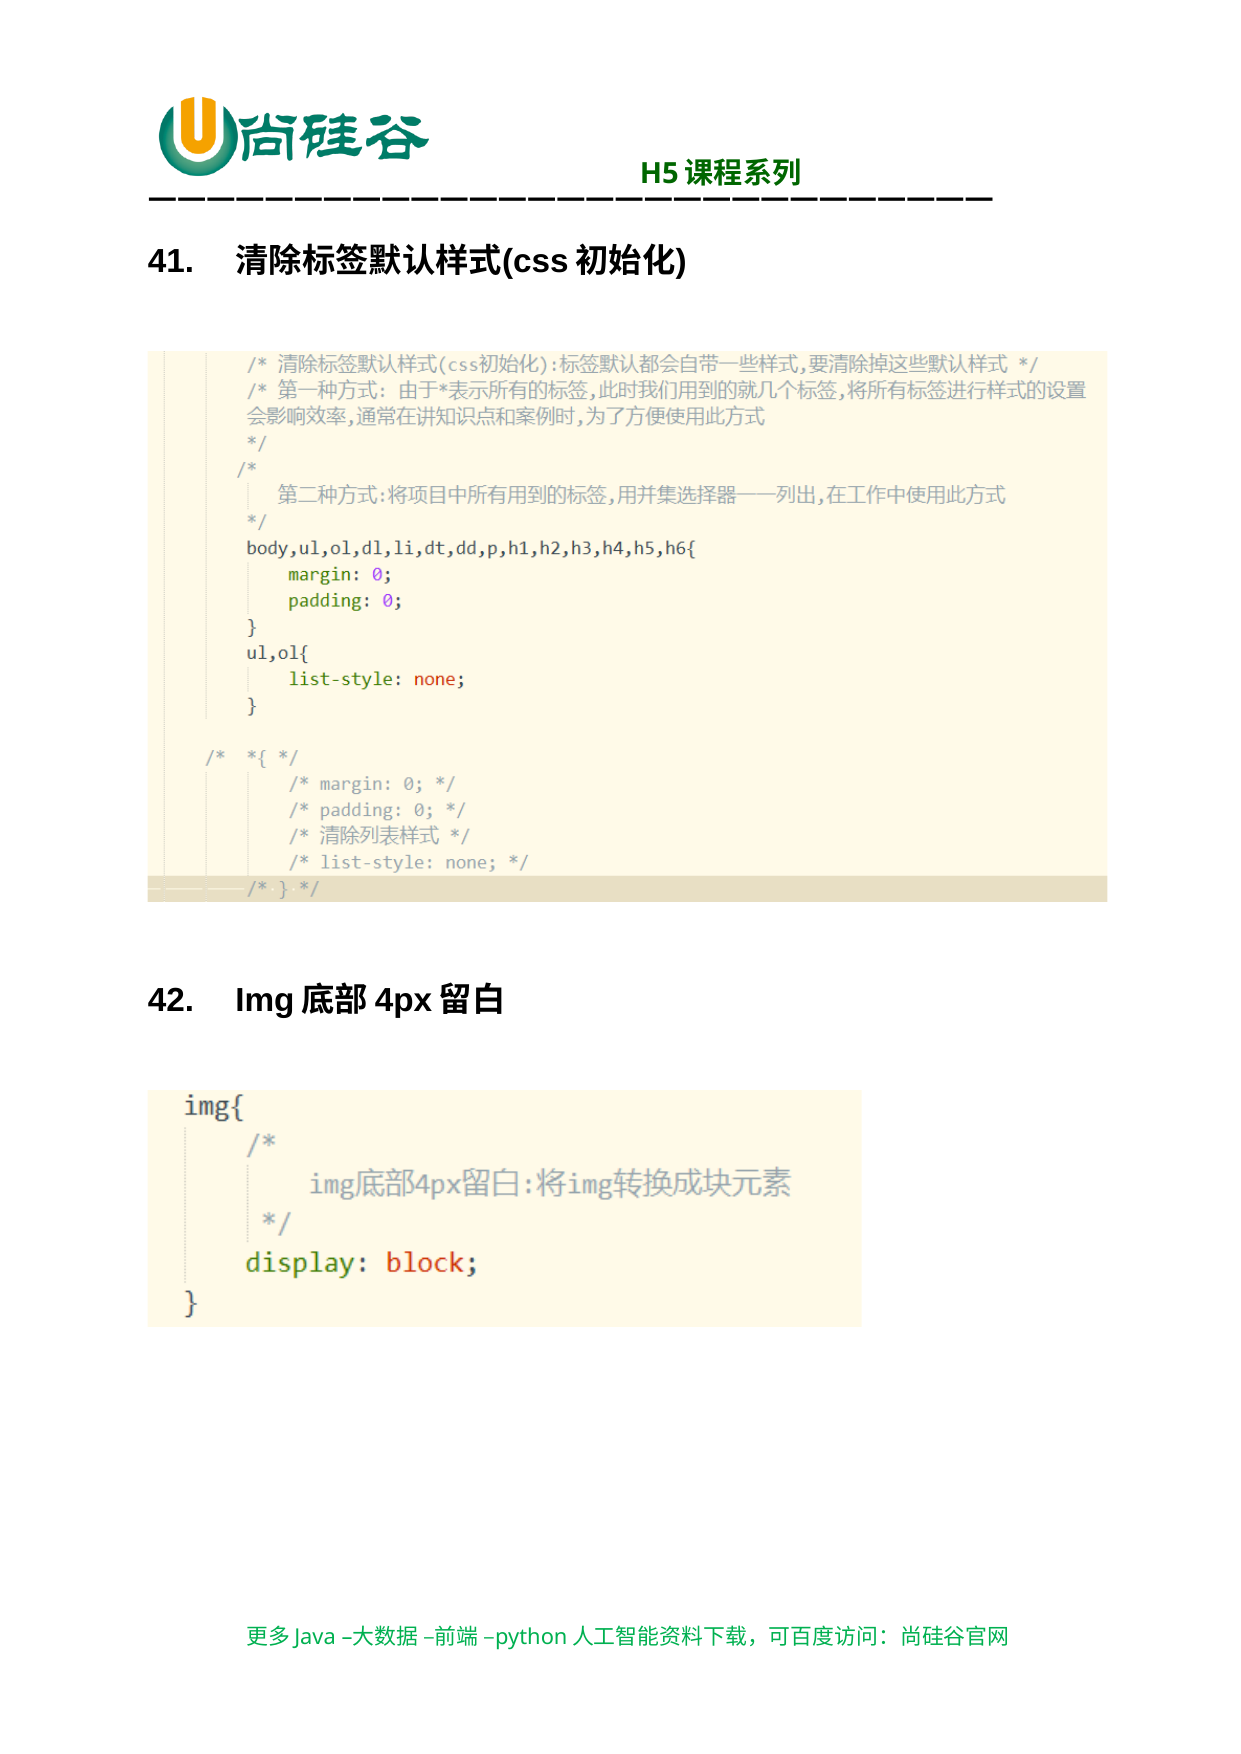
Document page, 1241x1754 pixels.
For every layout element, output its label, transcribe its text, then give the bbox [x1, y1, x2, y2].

picture [147, 351, 1108, 902]
subtitle Img底部4px留白 [148, 964, 1107, 1029]
subtitle 清除标签默认样式(css初始化) [148, 225, 1107, 290]
picture [147, 88, 436, 184]
picture [147, 1090, 862, 1327]
